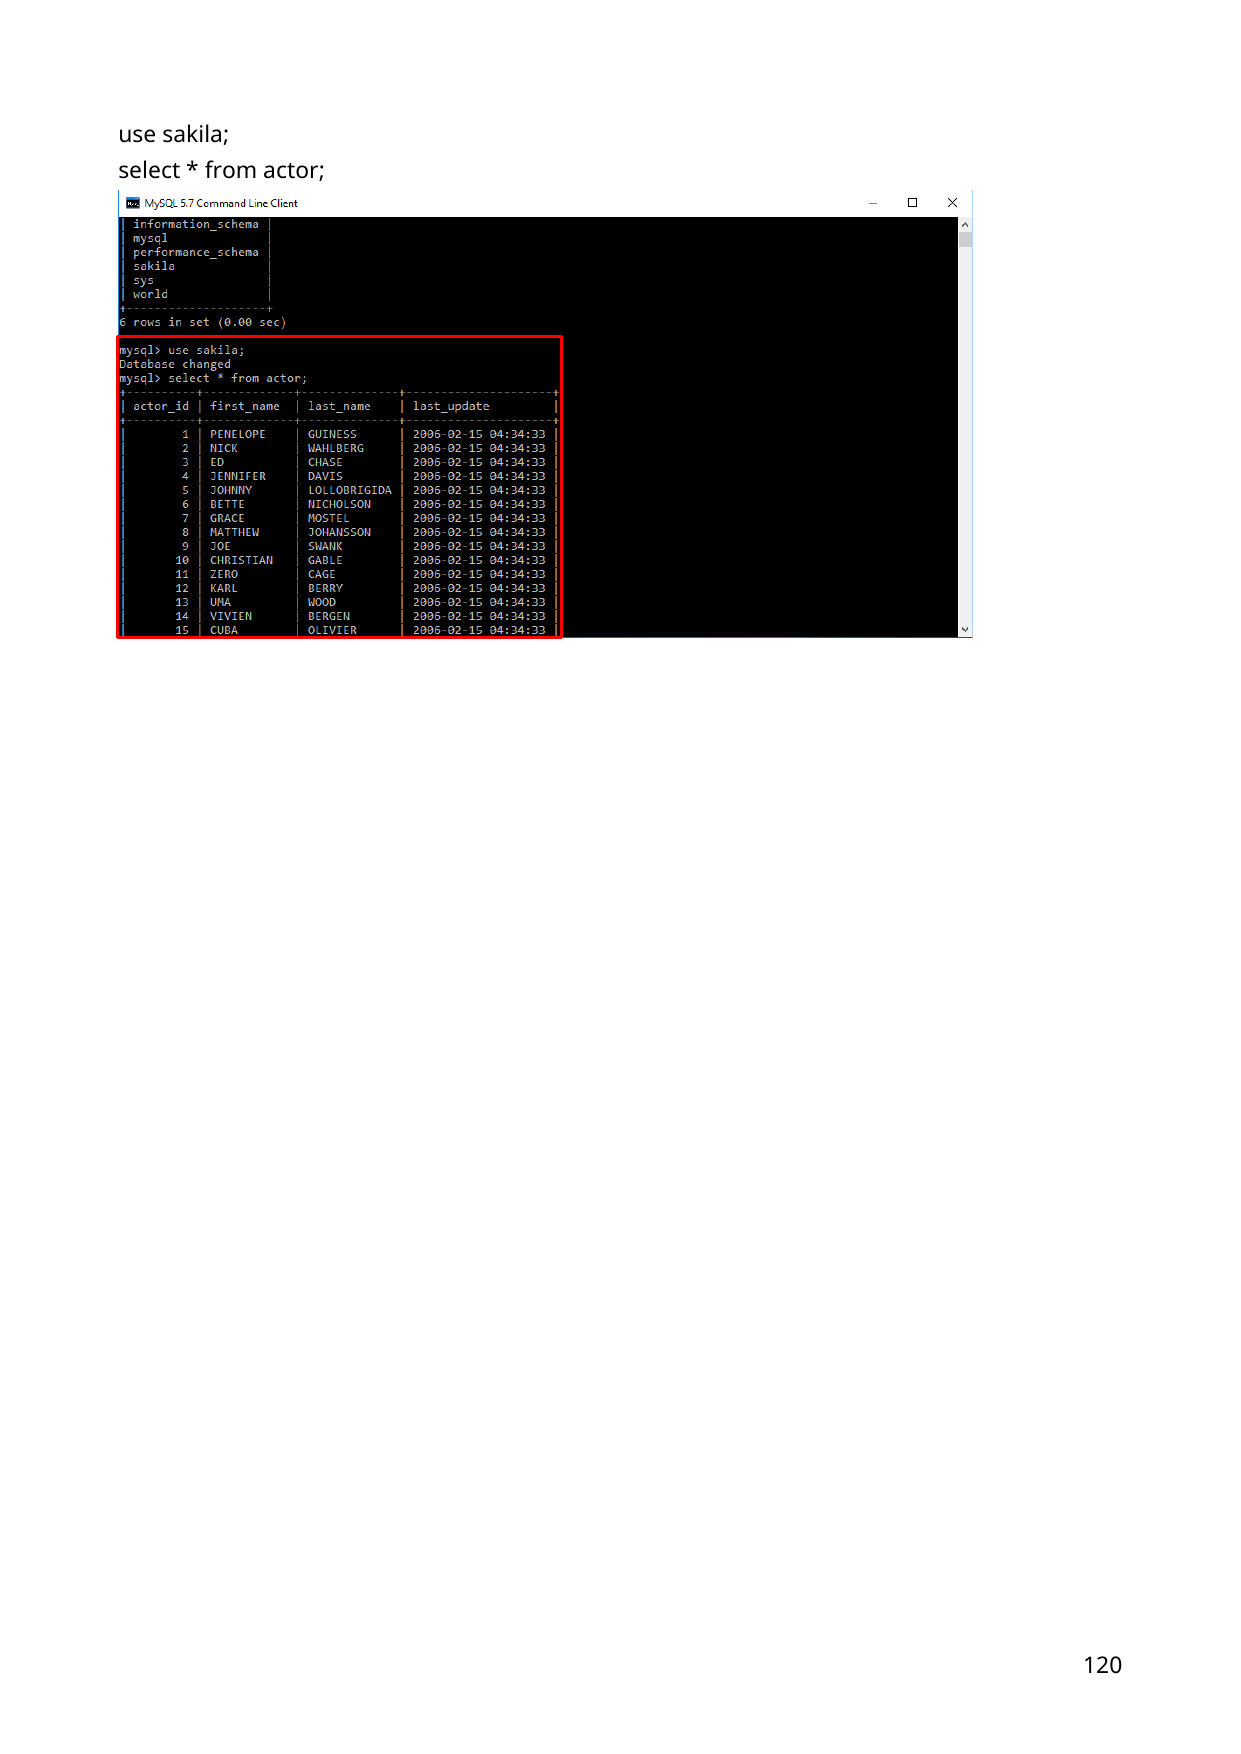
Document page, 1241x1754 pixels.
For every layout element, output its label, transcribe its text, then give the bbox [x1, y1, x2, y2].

picture [118, 190, 973, 638]
picture [119, 338, 560, 636]
text select * from actor; [118, 154, 1122, 185]
text use sakila; [118, 118, 1122, 149]
